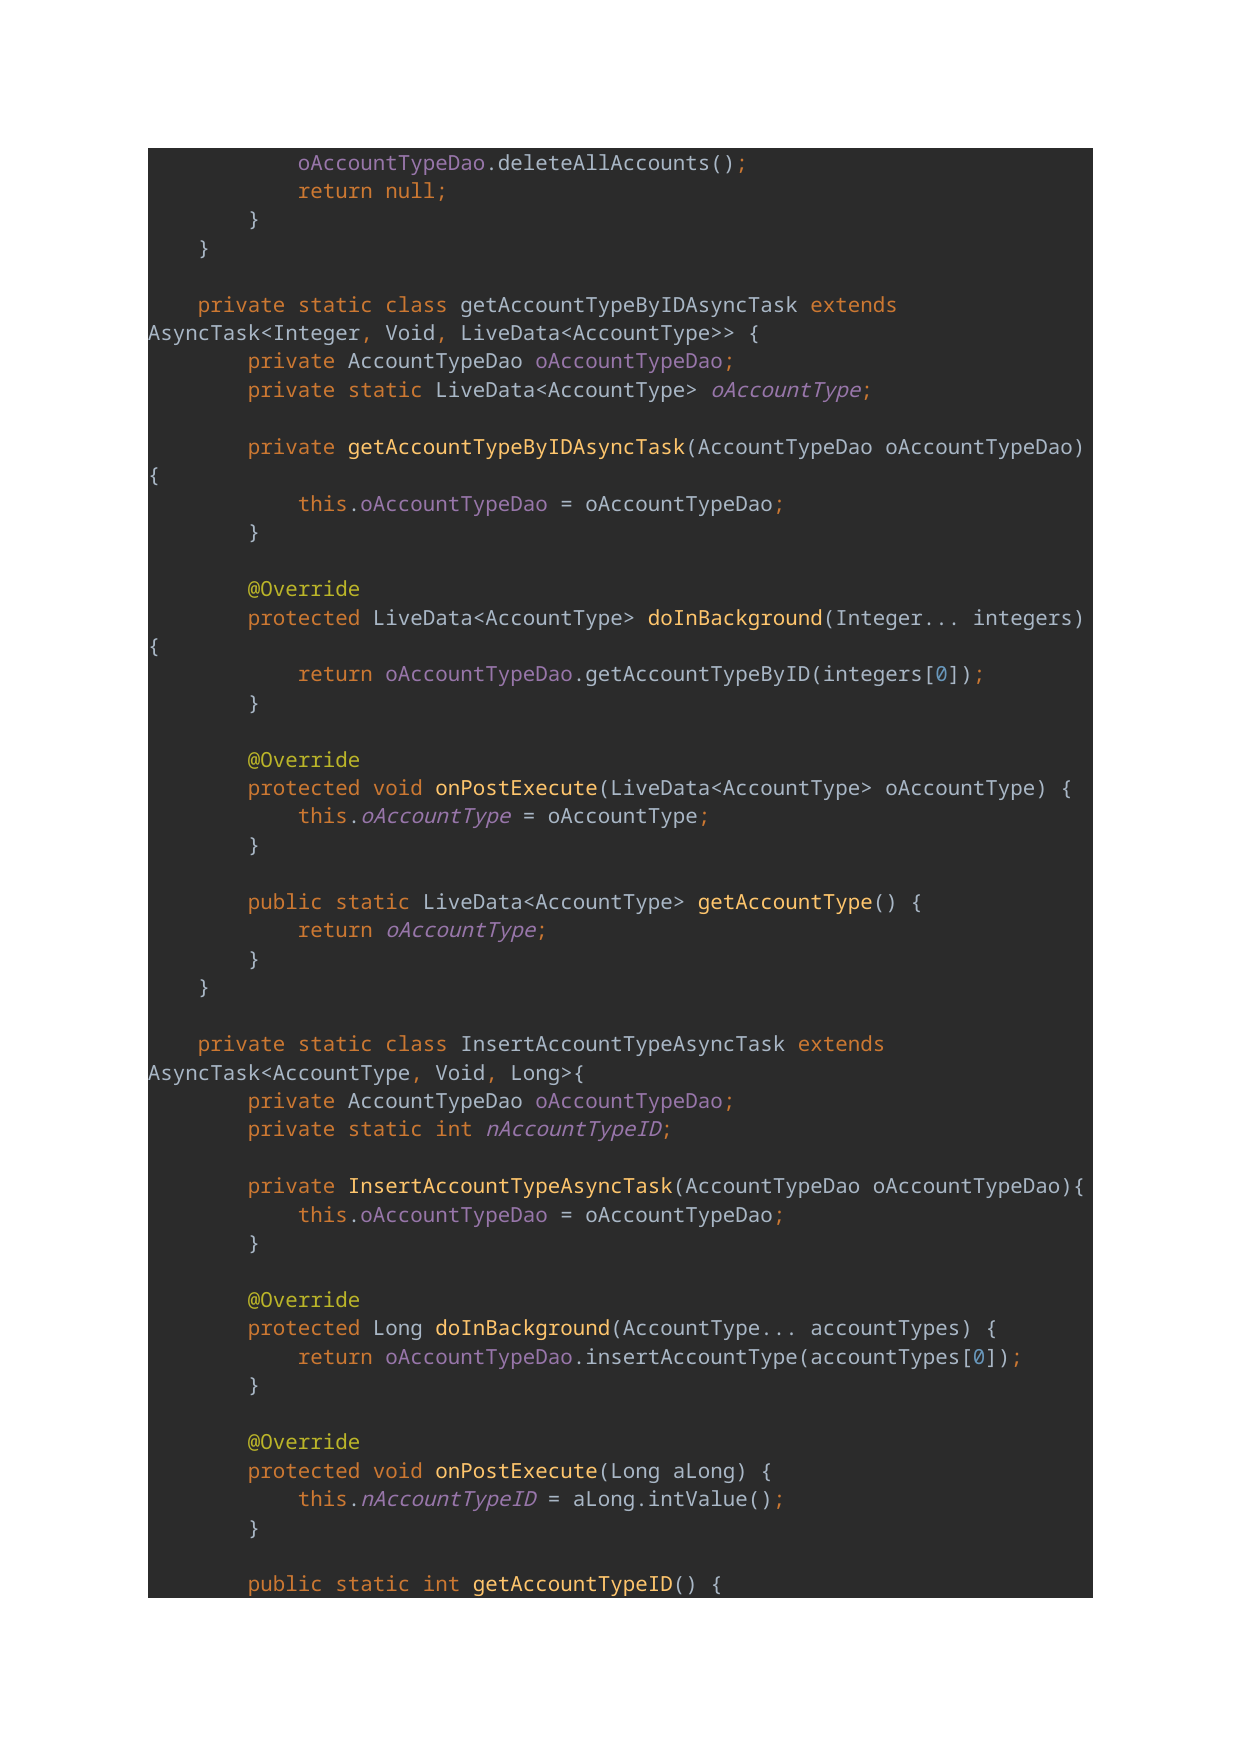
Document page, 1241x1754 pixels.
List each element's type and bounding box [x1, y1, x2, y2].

text [148, 148, 1093, 1598]
